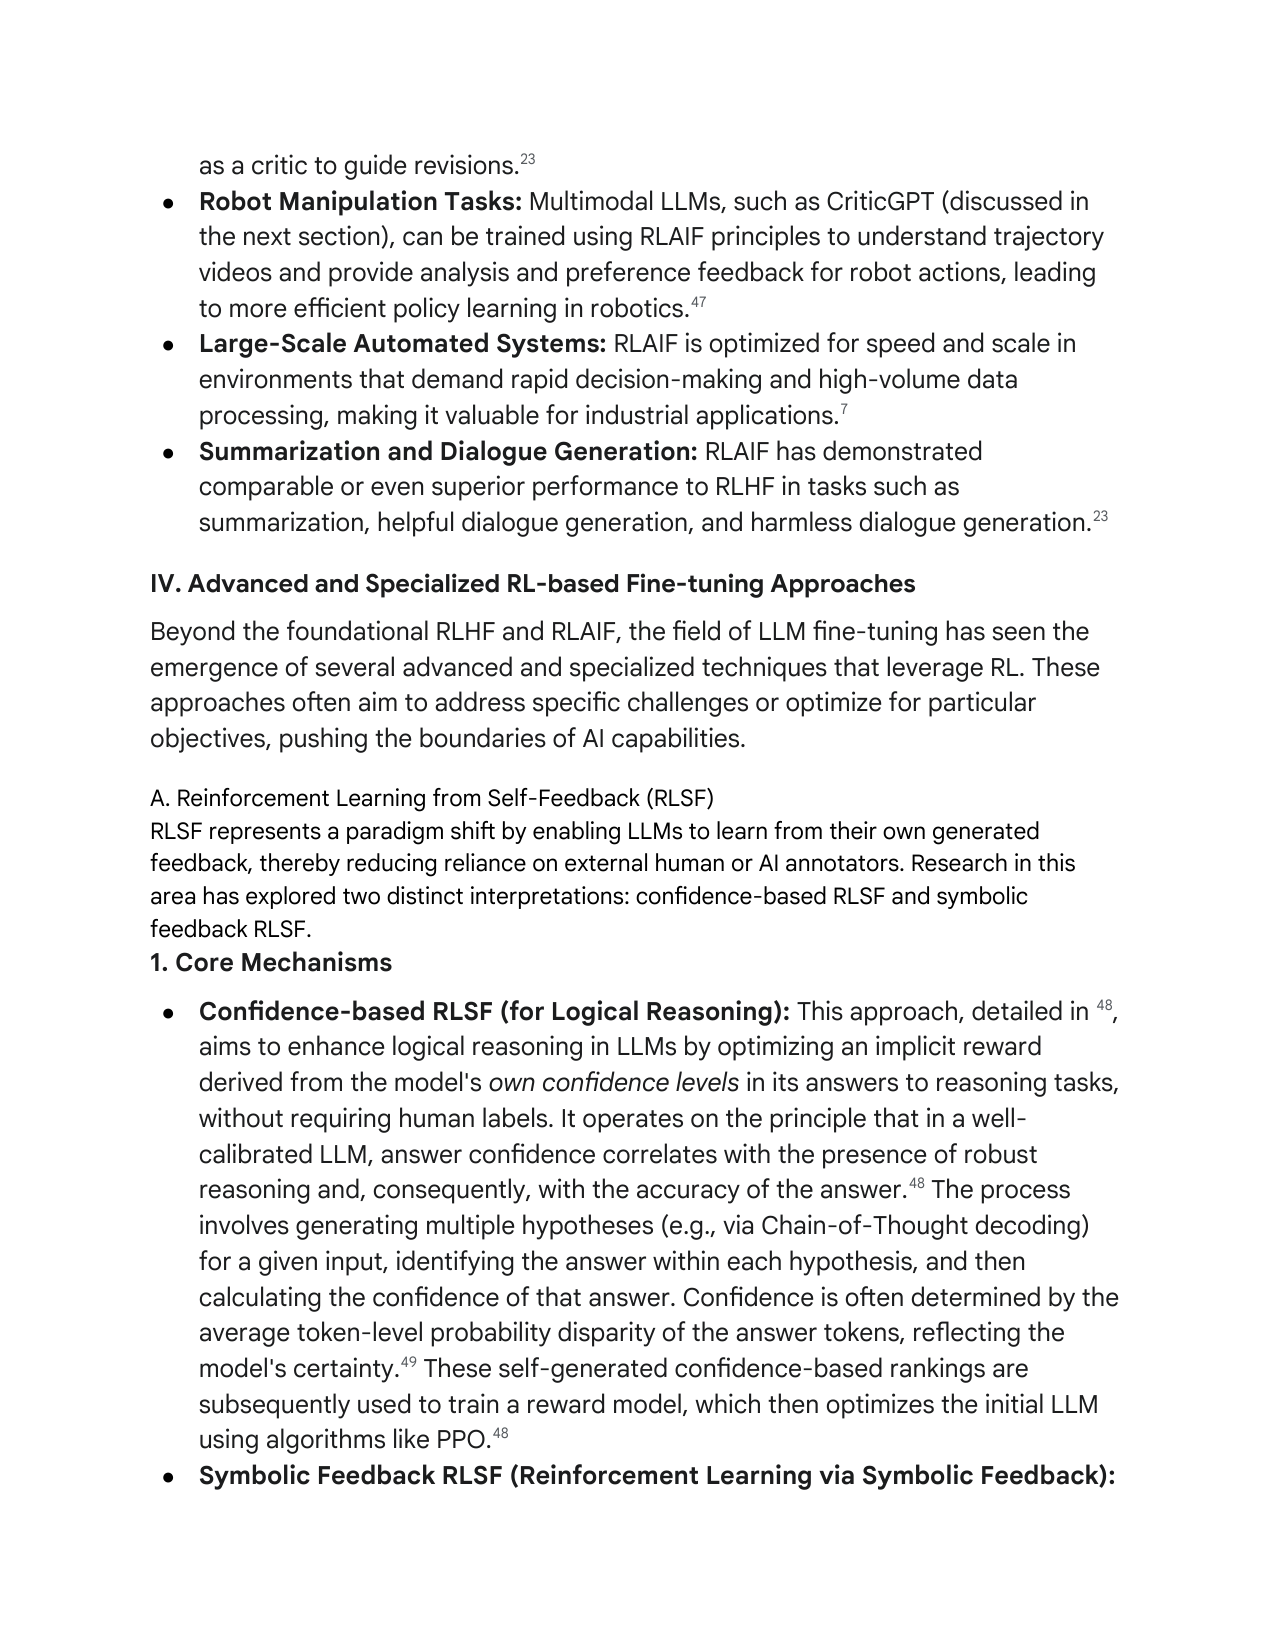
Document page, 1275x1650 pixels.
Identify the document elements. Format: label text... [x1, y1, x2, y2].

subtitle IV. Advanced and Specialized RL-based Fine-tuning Approaches [150, 568, 1125, 599]
text A. Reinforcement Learning from Self-Feedback (RLSF) [150, 784, 1125, 813]
text RLSF represents a paradigm shift by enabling LLMs to learn from their own generated feedback, thereby reducing reliance on external human or AI annotators. Research in this area has explored two distinct interpretations: confidence-based RLSF and symbolic feedback RLSF. [150, 817, 1125, 944]
text 1. Core Mechanisms [150, 948, 1125, 979]
text Beyond the foundational RLHF and RLAIF, the field of LLM fine-tuning has seen the emergence of several advanced and specialized techniques that leverage RL. These approaches often aim to address specific challenges or optimize for particular objectives, pushing the boundaries of AI capabilities. [150, 616, 1125, 755]
list Robot Manipulation Tasks: Multimodal LLMs, such as CriticGPT (discussed in the next section), can be trained using RLAIF principles to understand trajectory videos and provide analysis and preference feedback for robot actions, leading to more efficient policy learning in robotics.47 [161, 186, 1125, 324]
list Summarization and Dialogue Generation: RLAIF has demonstrated comparable or even superior performance to RLHF in tasks such as summarization, helpful dialogue generation, and harmless dialogue generation.23 [161, 436, 1125, 539]
list Confidence-based RLSF (for Logical Reasoning): This approach, detailed in 48, aims to enhance logical reasoning in LLMs by optimizing an implicit reward derived from the model's own confidence levels in its answers to reasoning tasks, without requiring human labels. It operates on the principle that in a well-calibrated LLM, answer confidence correlates with the presence of robust reasoning and, consequently, with the accuracy of the answer.48 The process involves generating multiple hypotheses (e.g., via Chain-of-Thought decoding) for a given input, identifying the answer within each hypothesis, and then calculating the confidence of that answer. Confidence is often determined by the average token-level probability disparity of the answer tokens, reflecting the model's certainty.49 These self-generated confidence-based rankings are subsequently used to train a reward model, which then optimizes the initial LLM using algorithms like PPO.48 [161, 996, 1125, 1456]
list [161, 1460, 1125, 1492]
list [161, 150, 1125, 181]
list Large-Scale Automated Systems: RLAIF is optimized for speed and scale in environments that demand rapid decision-making and high-volume data processing, making it valuable for industrial applications.7 [161, 329, 1125, 431]
